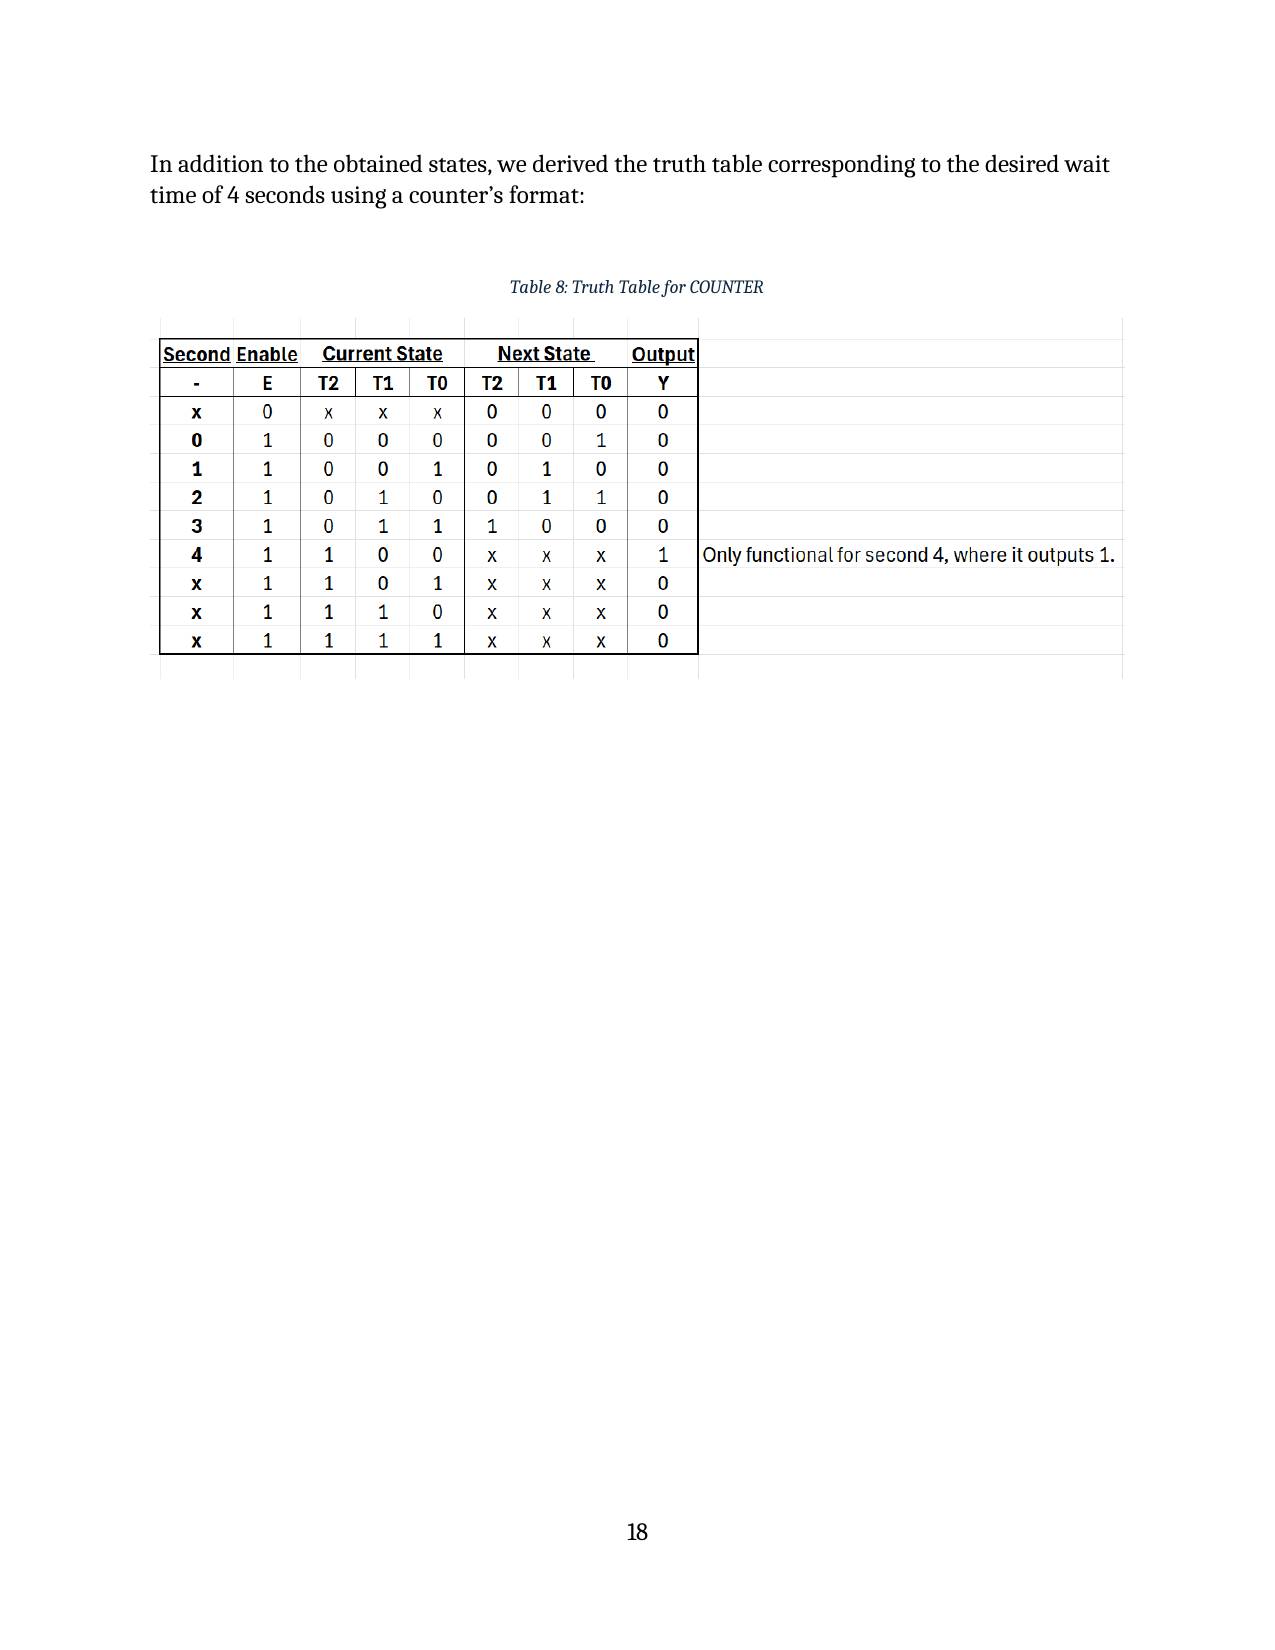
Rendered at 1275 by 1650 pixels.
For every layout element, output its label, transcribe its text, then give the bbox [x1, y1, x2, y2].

text Table 8: Truth Table for COUNTER [150, 276, 1125, 298]
text In addition to the obtained states, we derived the truth table corresponding to the desired wait time of 4 seconds using a counter’s format: [150, 150, 1125, 210]
picture [150, 318, 1125, 679]
